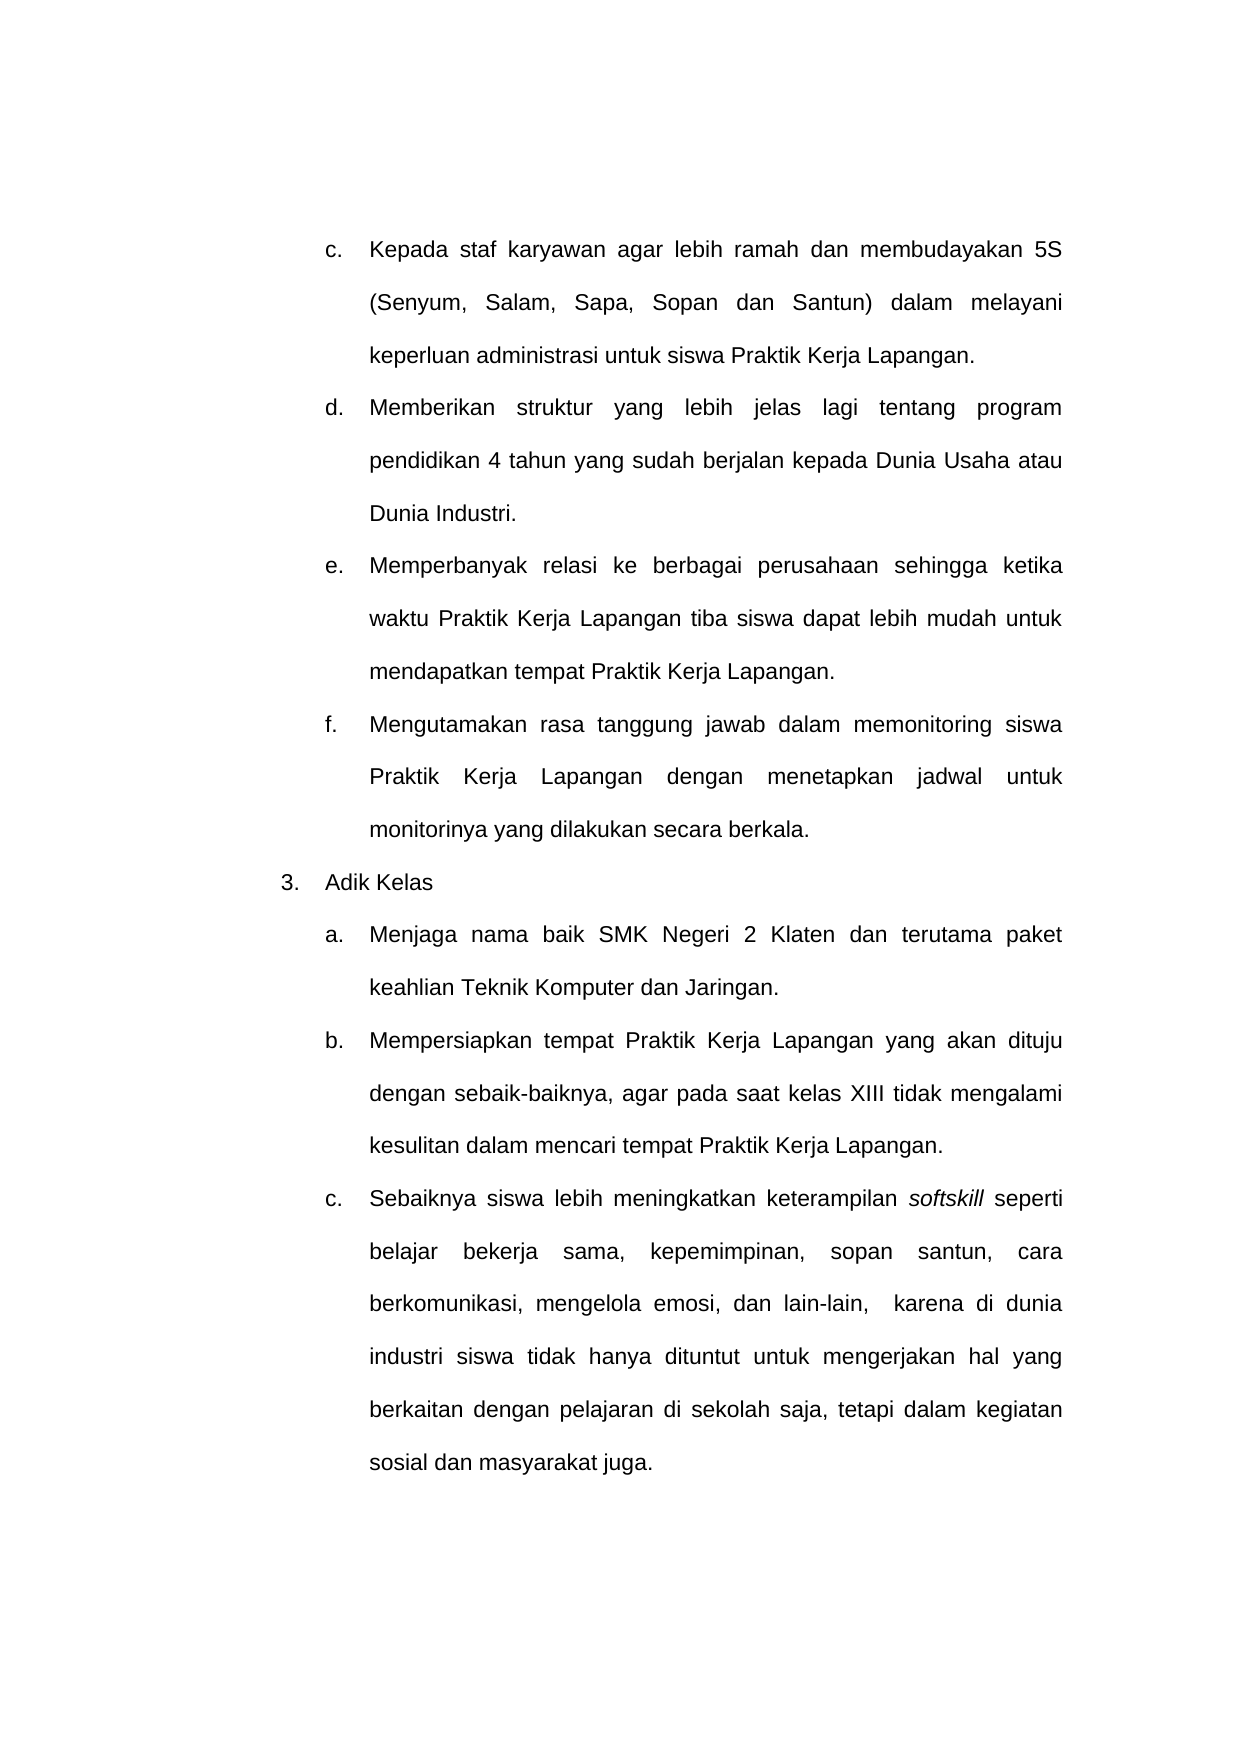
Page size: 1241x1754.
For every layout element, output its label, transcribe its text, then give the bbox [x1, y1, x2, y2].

list Memberikan struktur yang lebih jelas lagi tentang program pendidikan 4 tahun yang sudah berjalan kepada Dunia Usaha atau Dunia Industri. [325, 394, 1063, 526]
list Memperbanyak relasi ke berbagai perusahaan sehingga ketika waktu Praktik Kerja Lapangan tiba siswa dapat lebih mudah untuk mendapatkan tempat Praktik Kerja Lapangan. [325, 552, 1063, 684]
list Sebaiknya siswa lebih meningkatkan keterampilan softskill seperti belajar bekerja sama, kepemimpinan, sopan santun, cara berkomunikasi, mengelola emosi, dan lain-lain, karena di dunia industri siswa tidak hanya dituntut untuk mengerjakan hal yang berkaitan dengan pelajaran di sekolah saja, tetapi dalam kegiatan sosial dan masyarakat juga. [325, 1185, 1063, 1475]
list Mengutamakan rasa tanggung jawab dalam memonitoring siswa Praktik Kerja Lapangan dengan menetapkan jadwal untuk monitorinya yang dilakukan secara berkala. [325, 711, 1063, 842]
list Menjaga nama baik SMK Negeri 2 Klaten dan terutama paket keahlian Teknik Komputer dan Jaringan. [325, 921, 1063, 1001]
list Mempersiapkan tempat Praktik Kerja Lapangan yang akan dituju dengan sebaik-baiknya, agar pada saat kelas XIII tidak mengalami kesulitan dalam mencari tempat Praktik Kerja Lapangan. [325, 1027, 1063, 1159]
list Adik Kelas [281, 869, 1063, 895]
list Kepada staf karyawan agar lebih ramah dan membudayakan 5S (Senyum, Salam, Sapa, Sopan dan Santun) dalam melayani keperluan administrasi untuk siswa Praktik Kerja Lapangan. [325, 236, 1063, 368]
